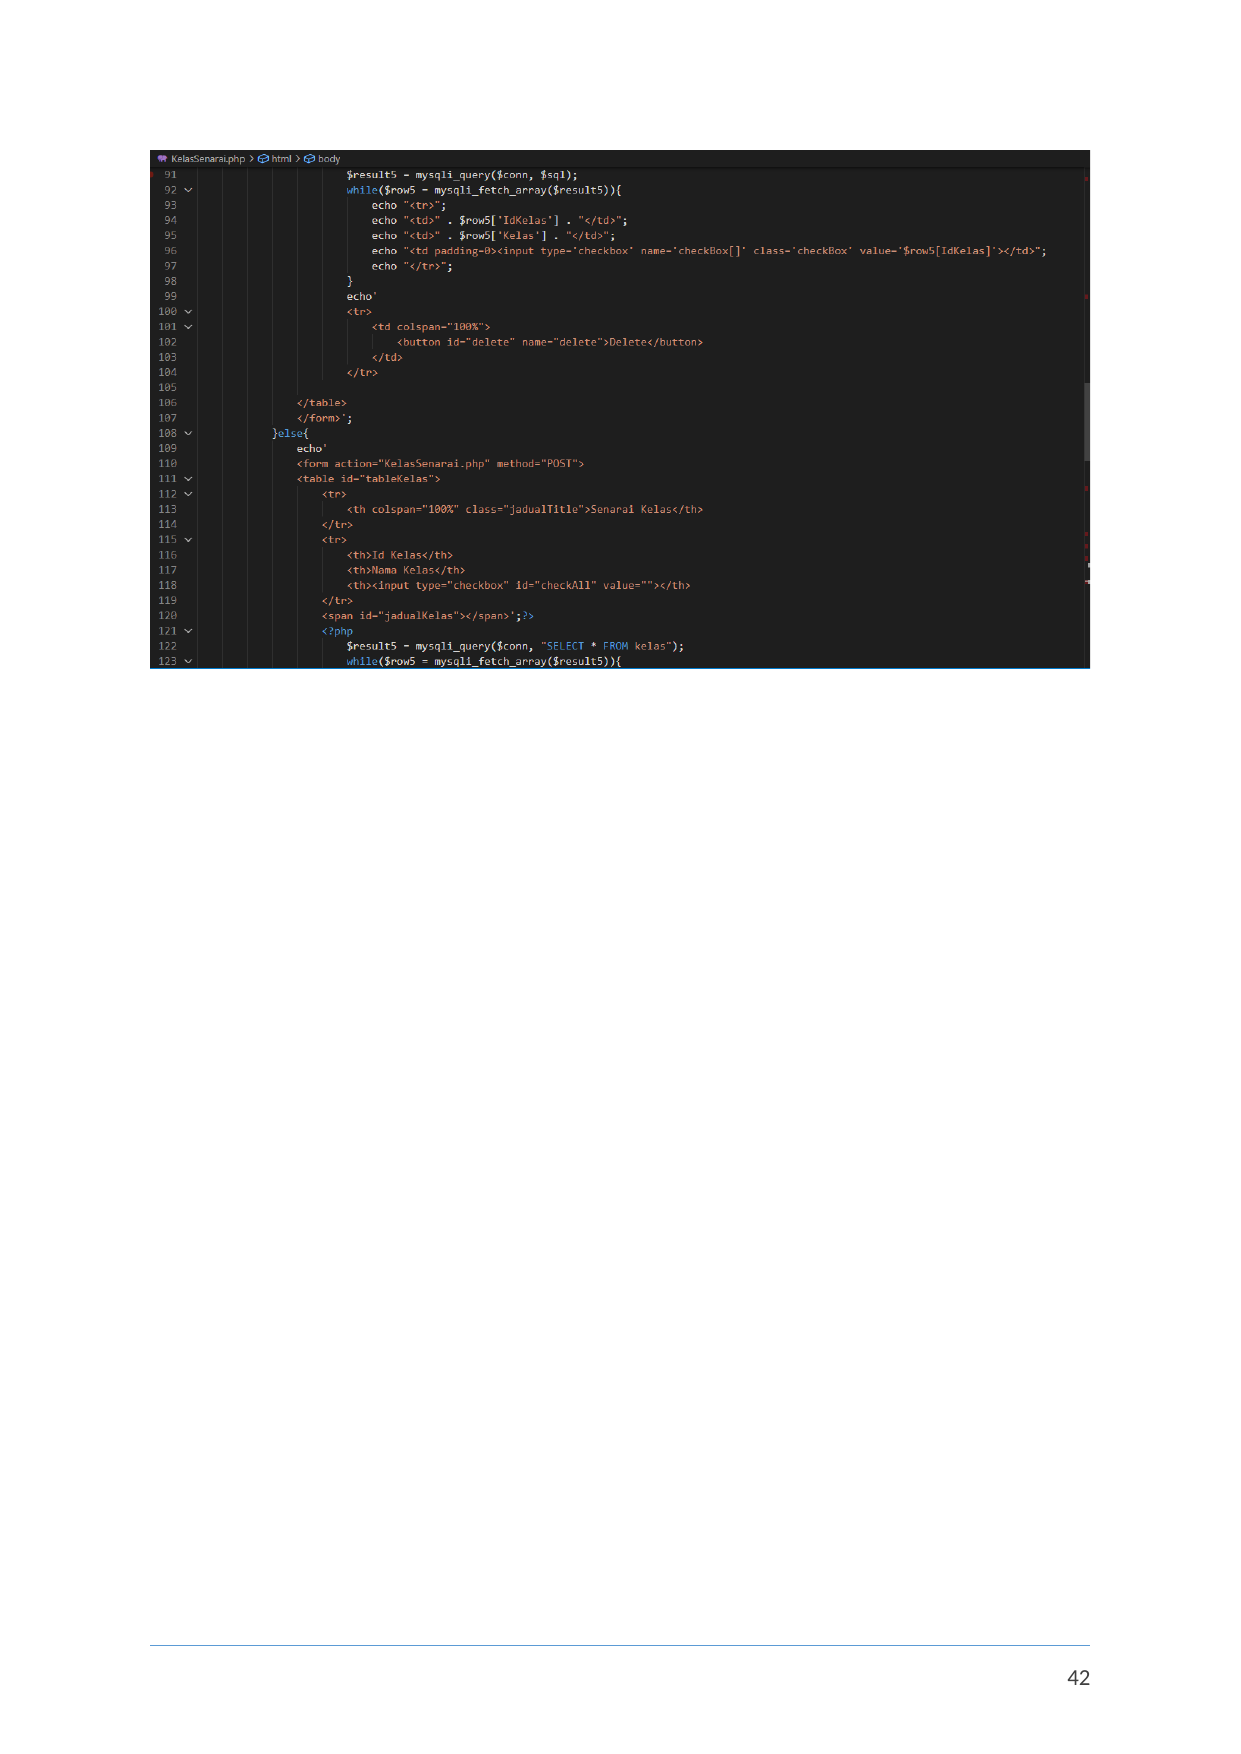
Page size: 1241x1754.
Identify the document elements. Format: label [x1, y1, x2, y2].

picture [150, 150, 1091, 669]
